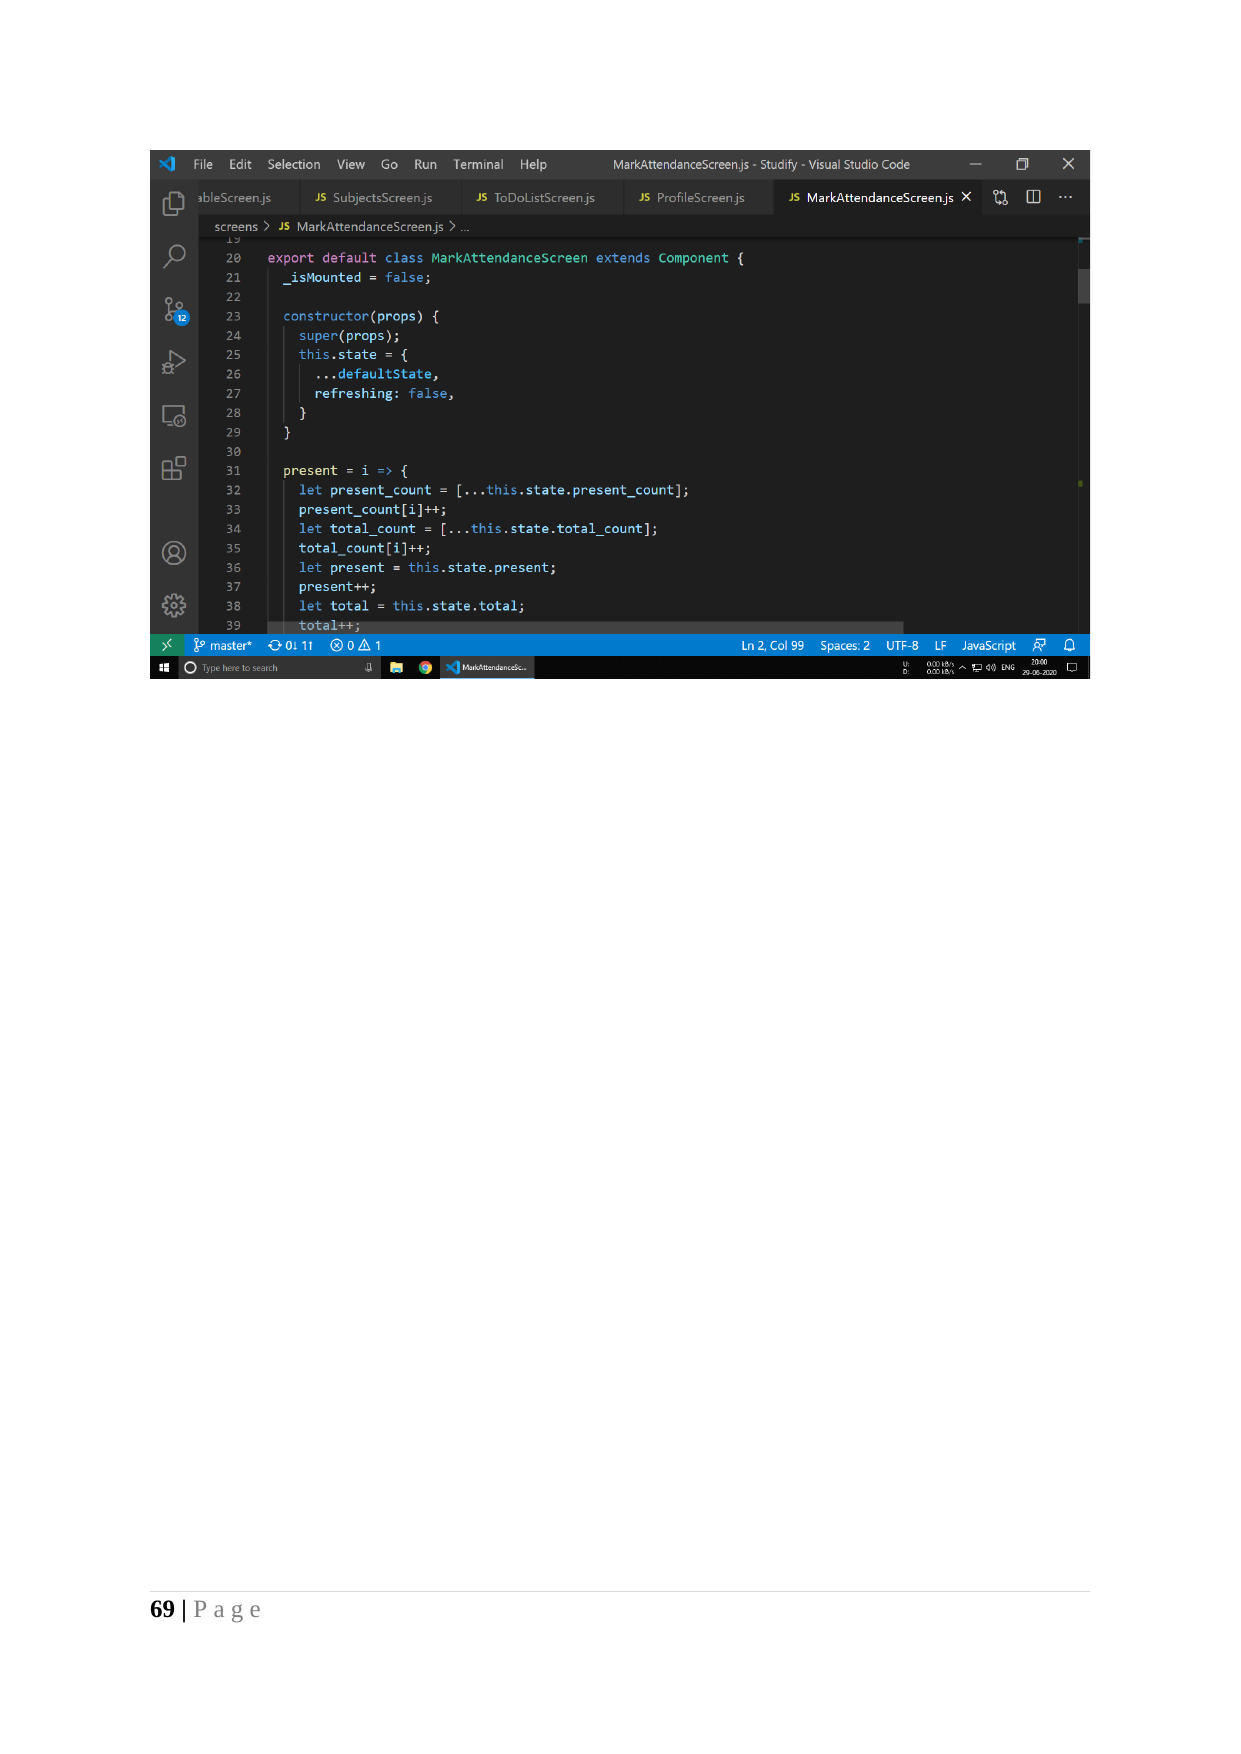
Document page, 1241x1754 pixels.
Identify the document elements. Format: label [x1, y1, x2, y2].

picture [150, 150, 1091, 679]
